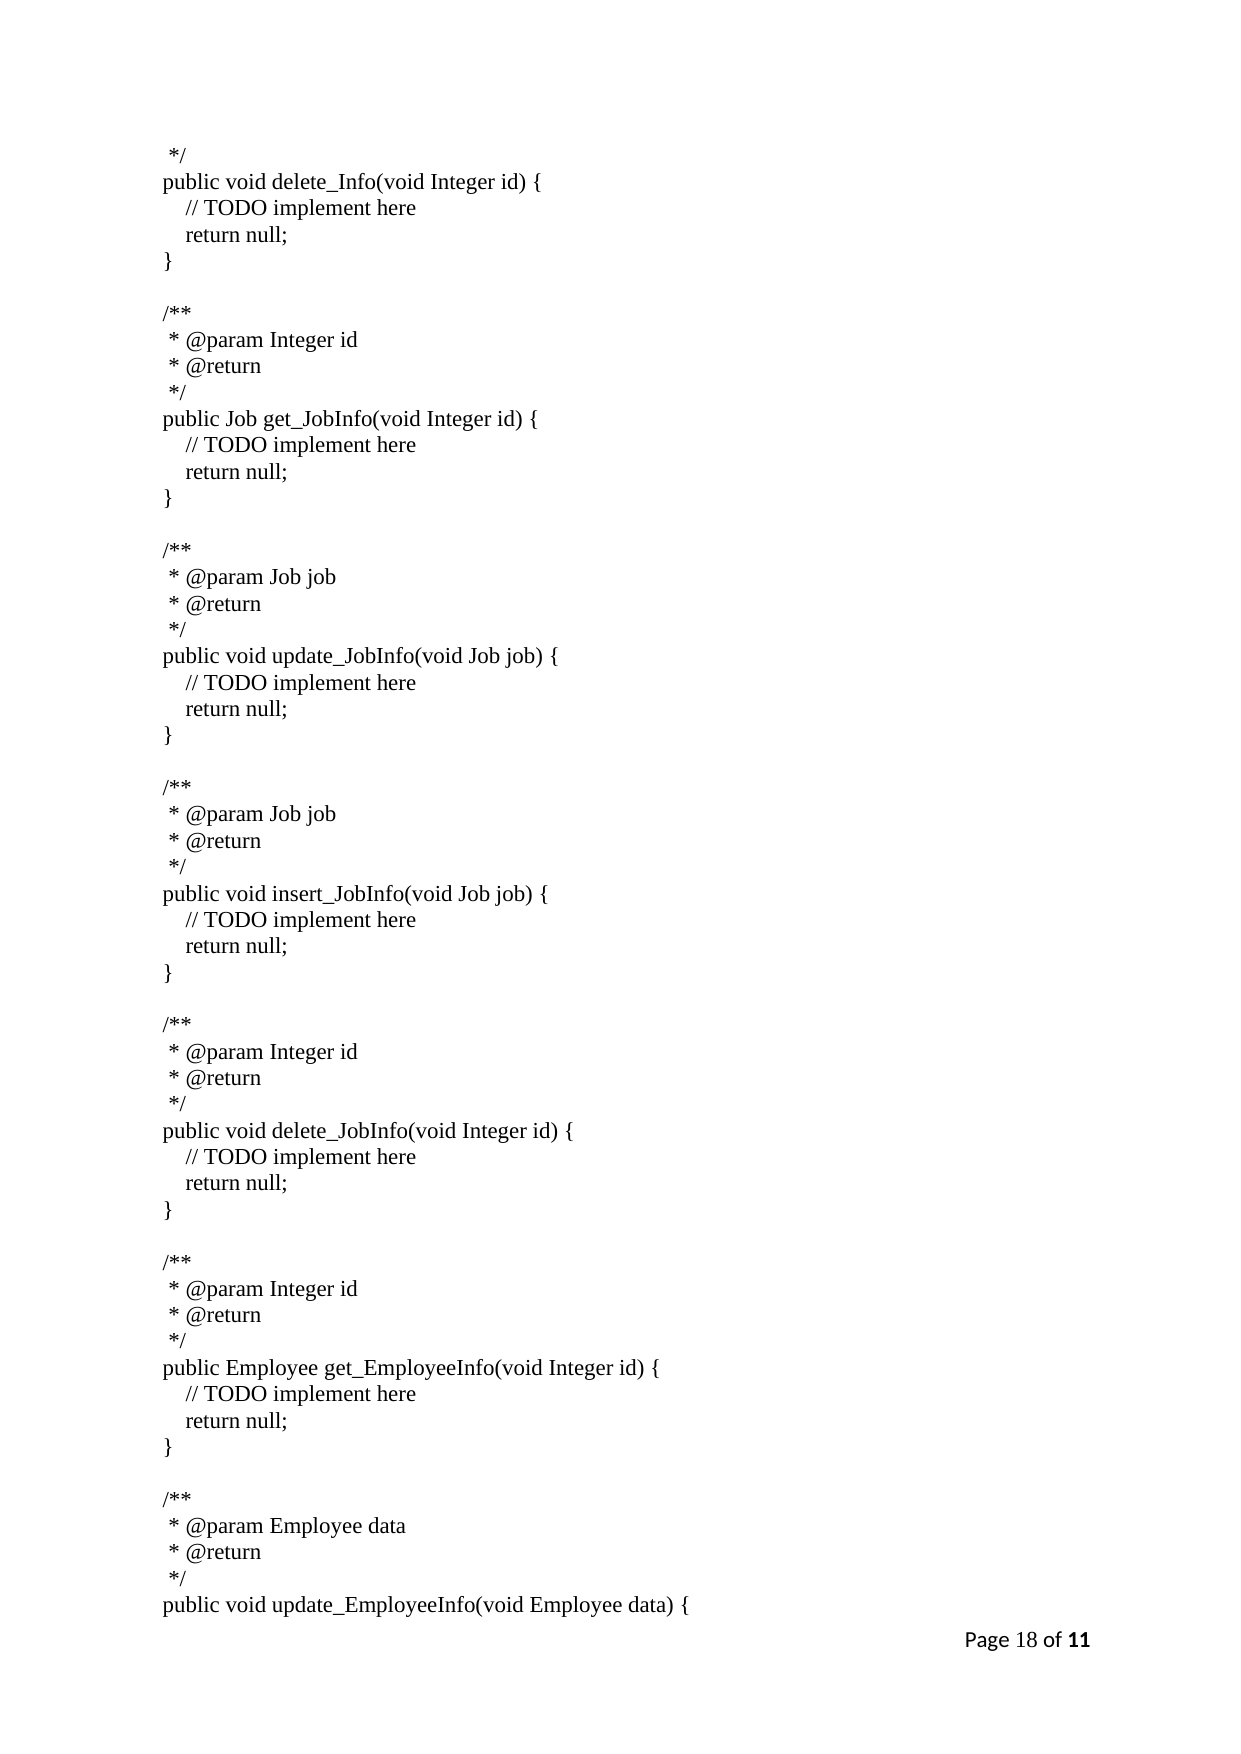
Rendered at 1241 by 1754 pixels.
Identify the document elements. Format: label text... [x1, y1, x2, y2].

text */ [139, 1328, 1101, 1354]
text } [139, 959, 1101, 985]
text * @return [139, 827, 1101, 853]
text /** [139, 537, 1101, 563]
text * @param Job job [139, 801, 1101, 827]
text * @return [139, 352, 1101, 379]
text /** [139, 1011, 1101, 1038]
text /** [139, 1486, 1101, 1512]
text } [139, 1433, 1101, 1459]
text * @return [139, 590, 1101, 616]
text // TODO implement here [139, 194, 1101, 221]
text * @return [139, 1301, 1101, 1328]
text */ [139, 379, 1101, 405]
text return null; [139, 221, 1101, 247]
text */ [139, 1565, 1101, 1591]
text * @param Job job [139, 563, 1101, 590]
text return null; [139, 695, 1101, 721]
text /** [139, 774, 1101, 801]
text } [139, 247, 1101, 273]
text /** [139, 300, 1101, 326]
text public void delete_Info(void Integer id) { [139, 168, 1101, 194]
text * @param Employee data [139, 1512, 1101, 1538]
text } [139, 721, 1101, 748]
text // TODO implement here [139, 1380, 1101, 1407]
text public Job get_JobInfo(void Integer id) { [139, 405, 1101, 432]
text * @return [139, 1064, 1101, 1090]
text public void delete_JobInfo(void Integer id) { [139, 1117, 1101, 1143]
text // TODO implement here [139, 432, 1101, 458]
text return null; [139, 1169, 1101, 1196]
text } [139, 1196, 1101, 1222]
text * @param Integer id [139, 1275, 1101, 1301]
text * @return [139, 1538, 1101, 1565]
text public Employee get_EmployeeInfo(void Integer id) { [139, 1354, 1101, 1380]
text // TODO implement here [139, 669, 1101, 695]
text return null; [139, 458, 1101, 484]
text */ [139, 853, 1101, 879]
text } [139, 484, 1101, 511]
text */ [139, 142, 1101, 168]
text * @param Integer id [139, 326, 1101, 352]
text return null; [139, 1407, 1101, 1433]
text public void update_EmployeeInfo(void Employee data) { [139, 1591, 1101, 1617]
text // TODO implement here [139, 906, 1101, 932]
text */ [139, 1090, 1101, 1117]
text /** [139, 1248, 1101, 1275]
text */ [139, 616, 1101, 642]
text public void insert_JobInfo(void Job job) { [139, 879, 1101, 906]
text * @param Integer id [139, 1038, 1101, 1064]
text public void update_JobInfo(void Job job) { [139, 642, 1101, 669]
text return null; [139, 932, 1101, 959]
text // TODO implement here [139, 1143, 1101, 1169]
